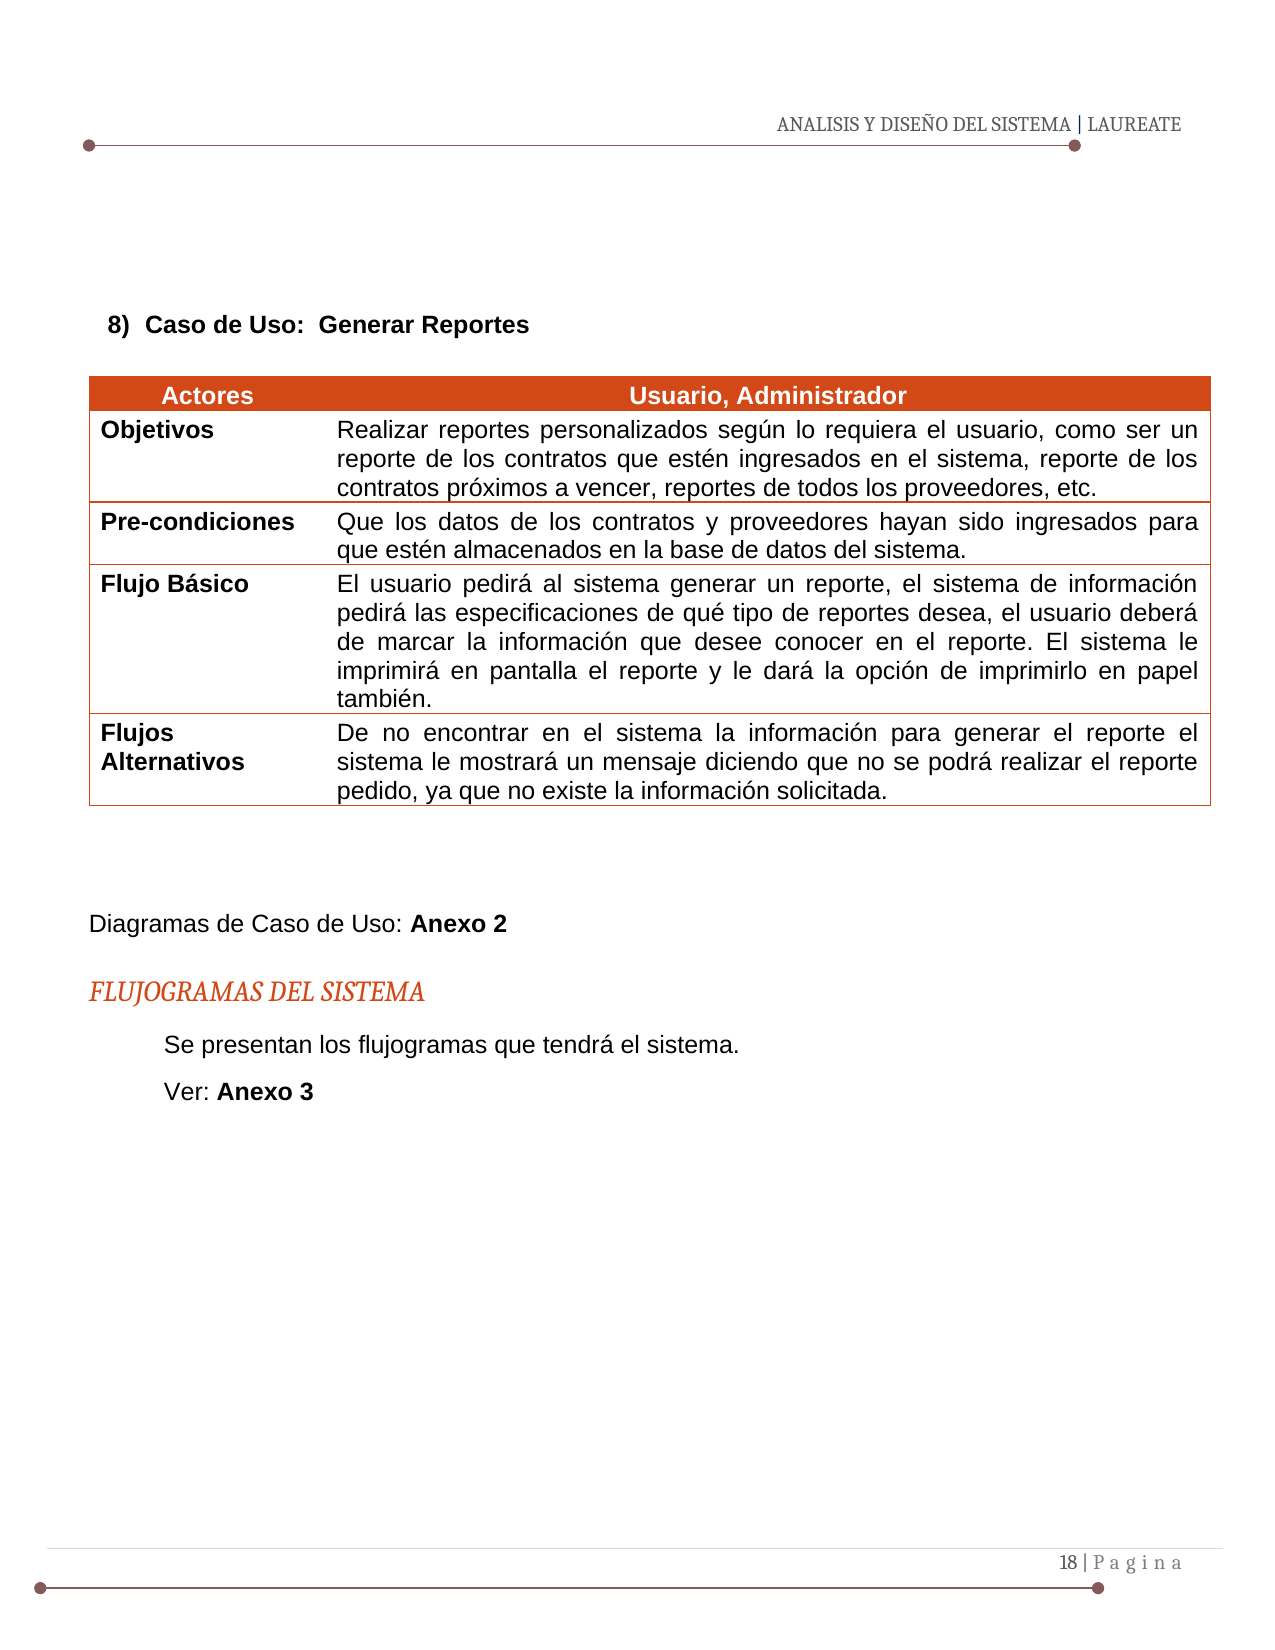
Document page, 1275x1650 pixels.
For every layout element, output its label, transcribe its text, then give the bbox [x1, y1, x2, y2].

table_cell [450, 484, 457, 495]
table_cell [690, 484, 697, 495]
text Se presentan los flujogramas que tendrá el sistema. [164, 1030, 1181, 1059]
list Caso de Uso: Generar Reportes [107, 310, 1181, 338]
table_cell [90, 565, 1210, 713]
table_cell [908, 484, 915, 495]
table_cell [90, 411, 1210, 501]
text Ver: Anexo 3 [164, 1077, 1181, 1106]
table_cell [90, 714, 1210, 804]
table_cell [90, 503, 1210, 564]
text FLUJOGRAMAS DEL SISTEMA [89, 976, 1181, 1009]
text Diagramas de Caso de Uso: Anexo 2 [89, 909, 1181, 938]
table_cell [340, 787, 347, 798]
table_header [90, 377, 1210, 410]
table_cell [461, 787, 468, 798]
